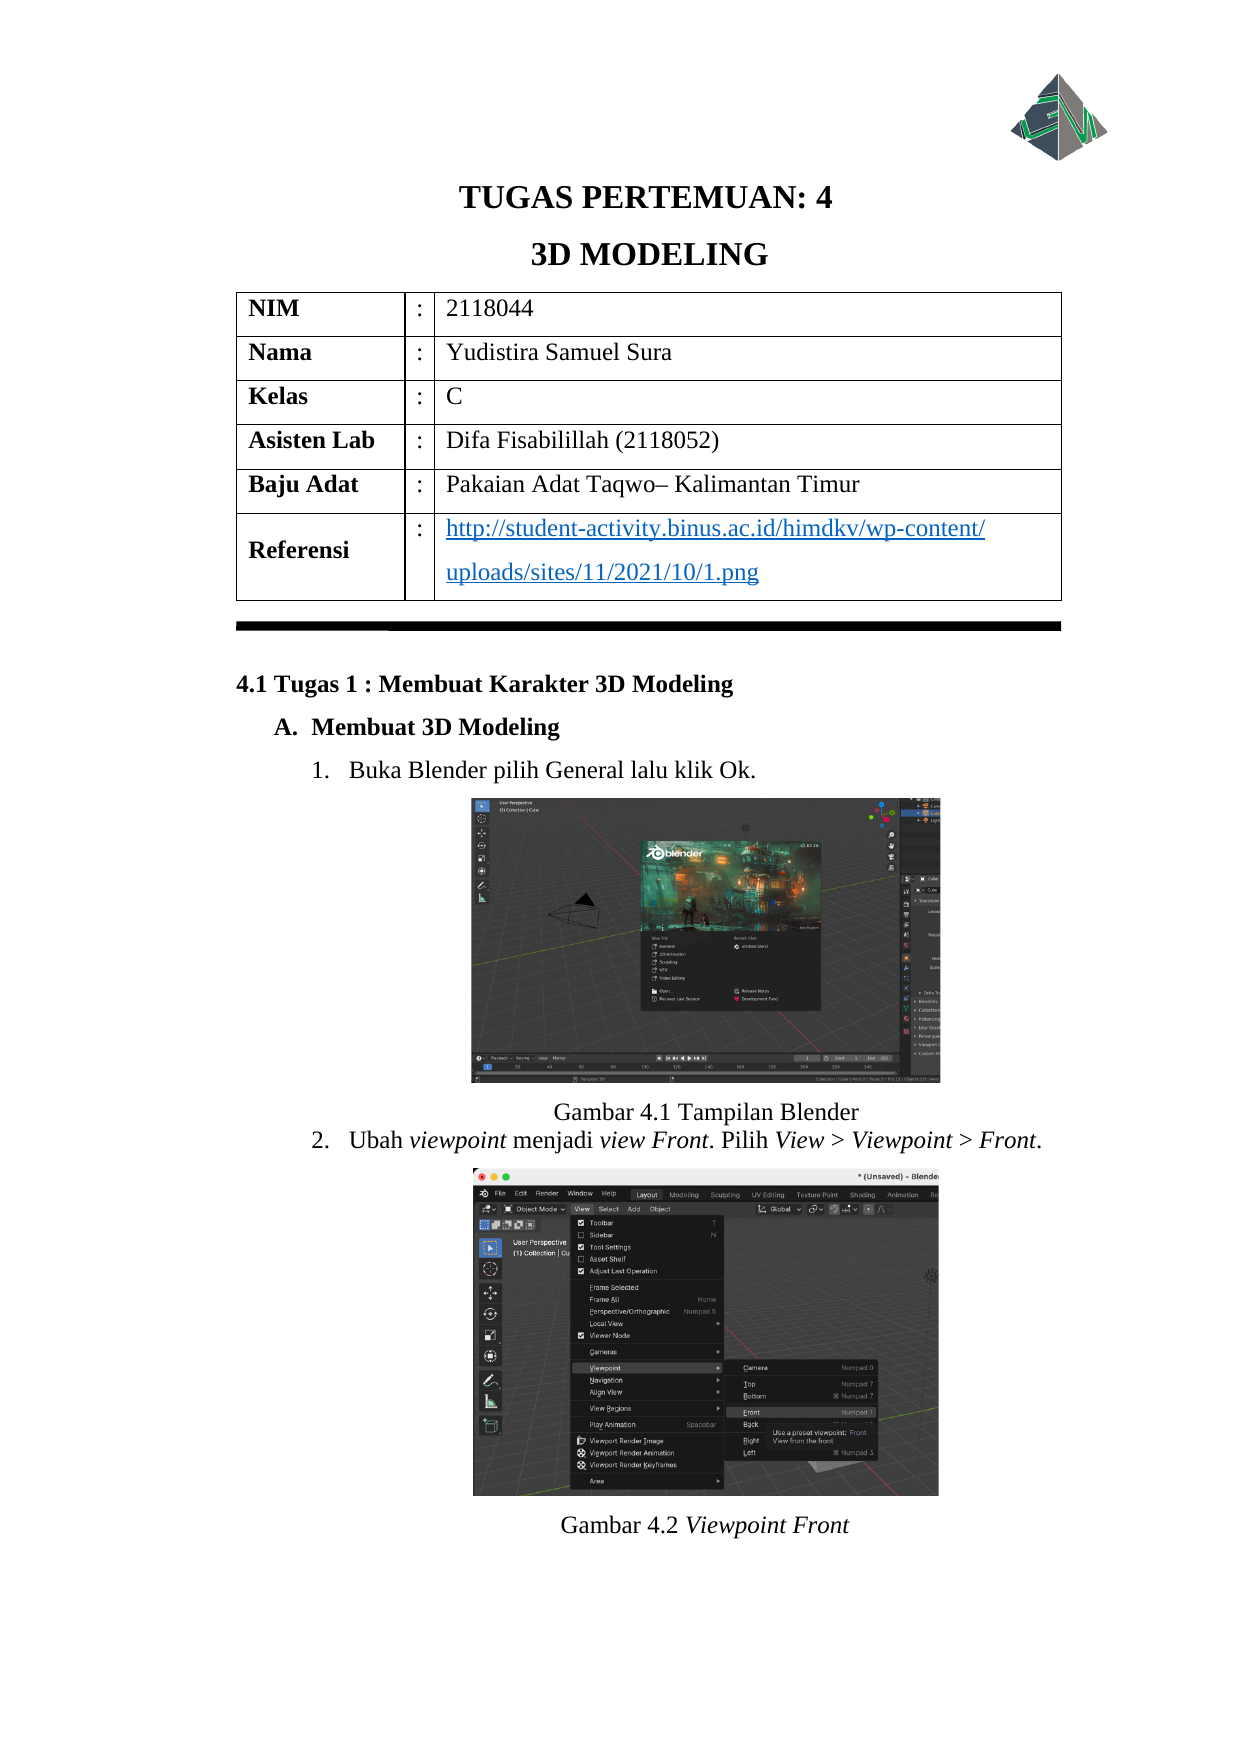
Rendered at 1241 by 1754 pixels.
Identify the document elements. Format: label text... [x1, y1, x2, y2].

table_cell : [406, 425, 434, 468]
table_cell Asisten Lab [237, 425, 404, 468]
table_header : [406, 293, 434, 336]
table_header 2118044 [435, 293, 1061, 336]
table_cell Referensi [237, 514, 404, 600]
picture [471, 798, 941, 1083]
table_cell : [406, 470, 434, 512]
list Ubah viewpoint menjadi view Front. Pilih View > Viewpoint > Front. [311, 1125, 1063, 1154]
table_cell http://student-activity.binus.ac.id/himdkv/wp-content/uploads/sites/11/2021/10/1.png [435, 514, 1061, 600]
table_cell Baju Adat [237, 470, 404, 512]
subtitle Viewpoint Front [349, 1510, 1063, 1538]
picture [473, 1168, 939, 1496]
table_cell Nama [237, 337, 404, 380]
table_cell Kelas [237, 381, 404, 424]
subtitle Tugas 1 : Membuat Karakter 3D Modeling [236, 613, 1063, 698]
subtitle Tampilan Blender [349, 1097, 1063, 1125]
list Buka Blender pilih General lalu klik Ok. [311, 755, 1063, 784]
table_cell Difa Fisabilillah (2118052) [435, 425, 1061, 468]
table_cell Pakaian Adat Taqwo– Kalimantan Timur [435, 470, 1061, 512]
list Membuat 3D Modeling [274, 712, 1063, 741]
subtitle 3D MODELING [236, 177, 1063, 273]
table_cell : [406, 381, 434, 424]
table_cell : [406, 337, 434, 380]
picture [1010, 73, 1108, 161]
table_cell C [435, 381, 1061, 424]
table_cell Yudistira Samuel Sura [435, 337, 1061, 380]
table_cell : [406, 514, 434, 600]
table_header NIM [237, 293, 404, 336]
